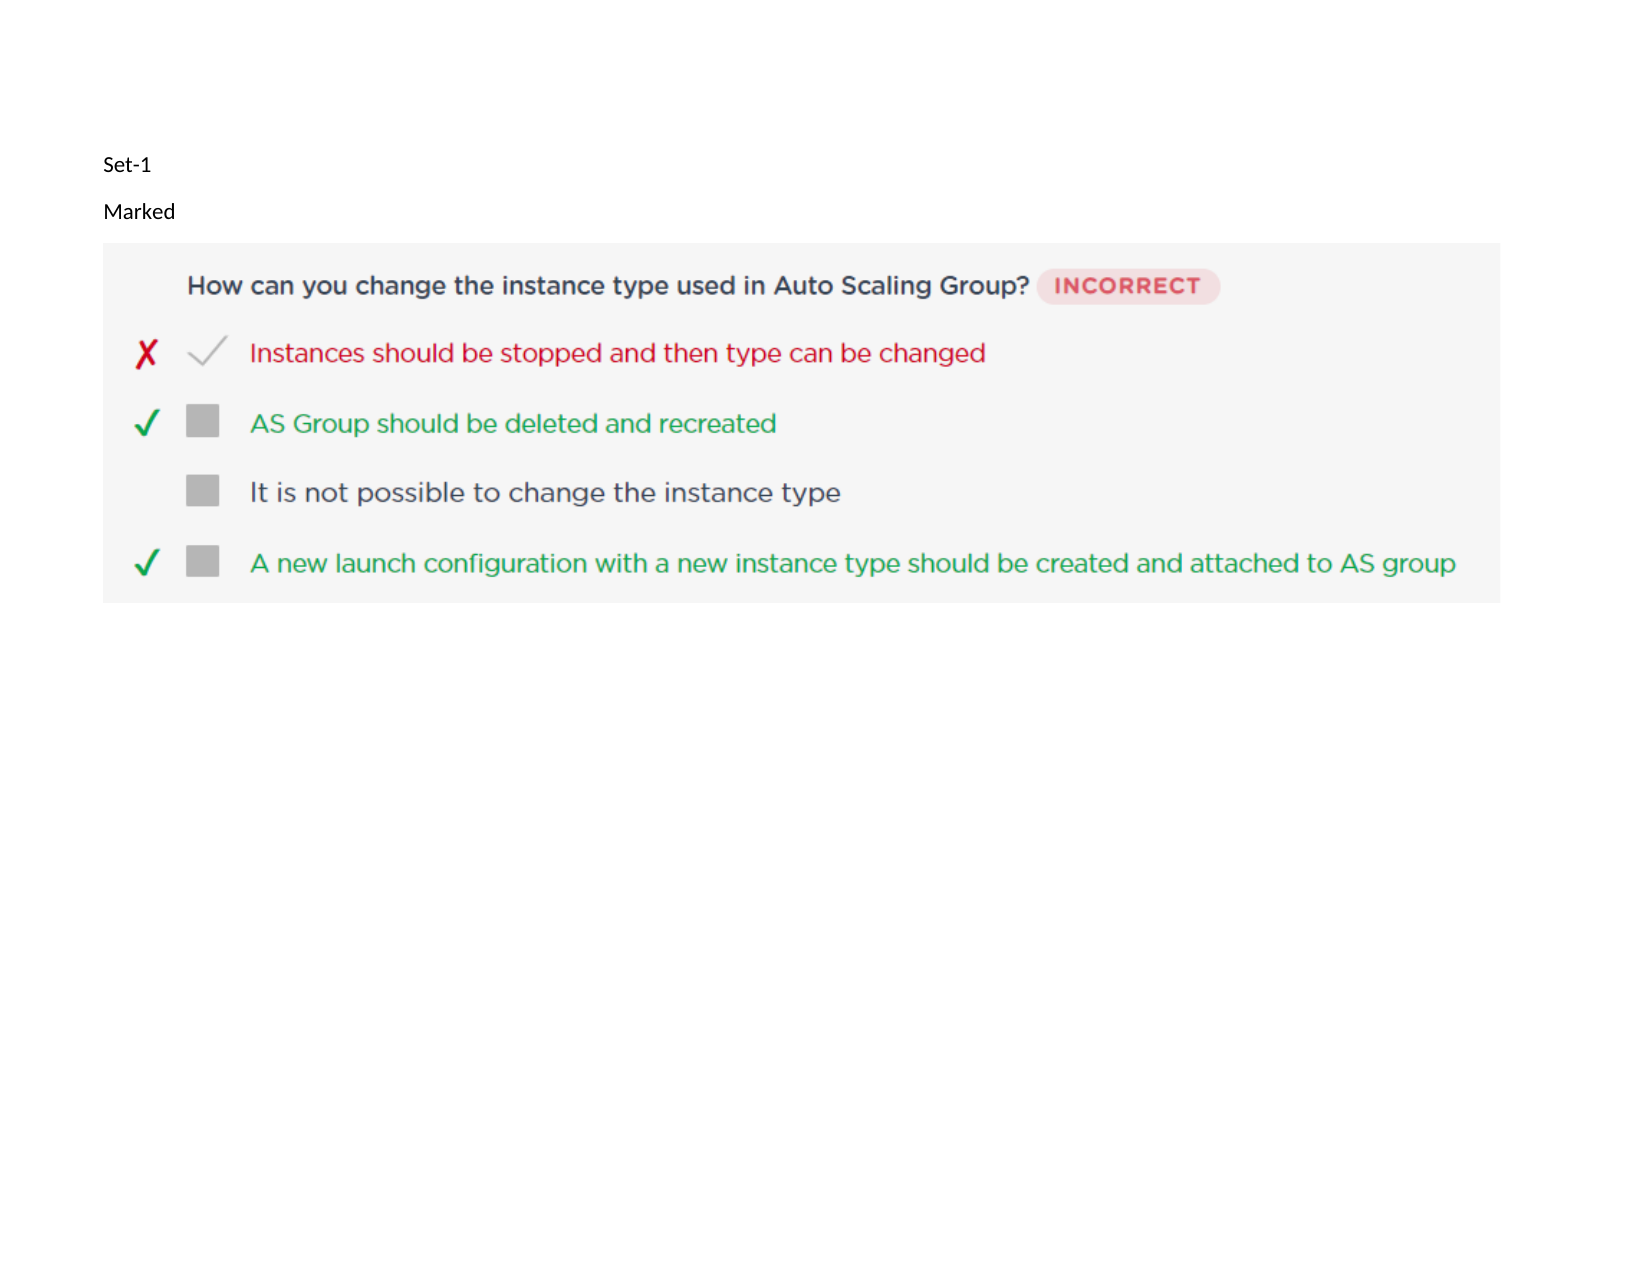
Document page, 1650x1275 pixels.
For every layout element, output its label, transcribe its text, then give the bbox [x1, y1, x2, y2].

text Marked [103, 197, 1603, 225]
text Set-1 [103, 150, 1603, 178]
picture [103, 243, 1501, 603]
